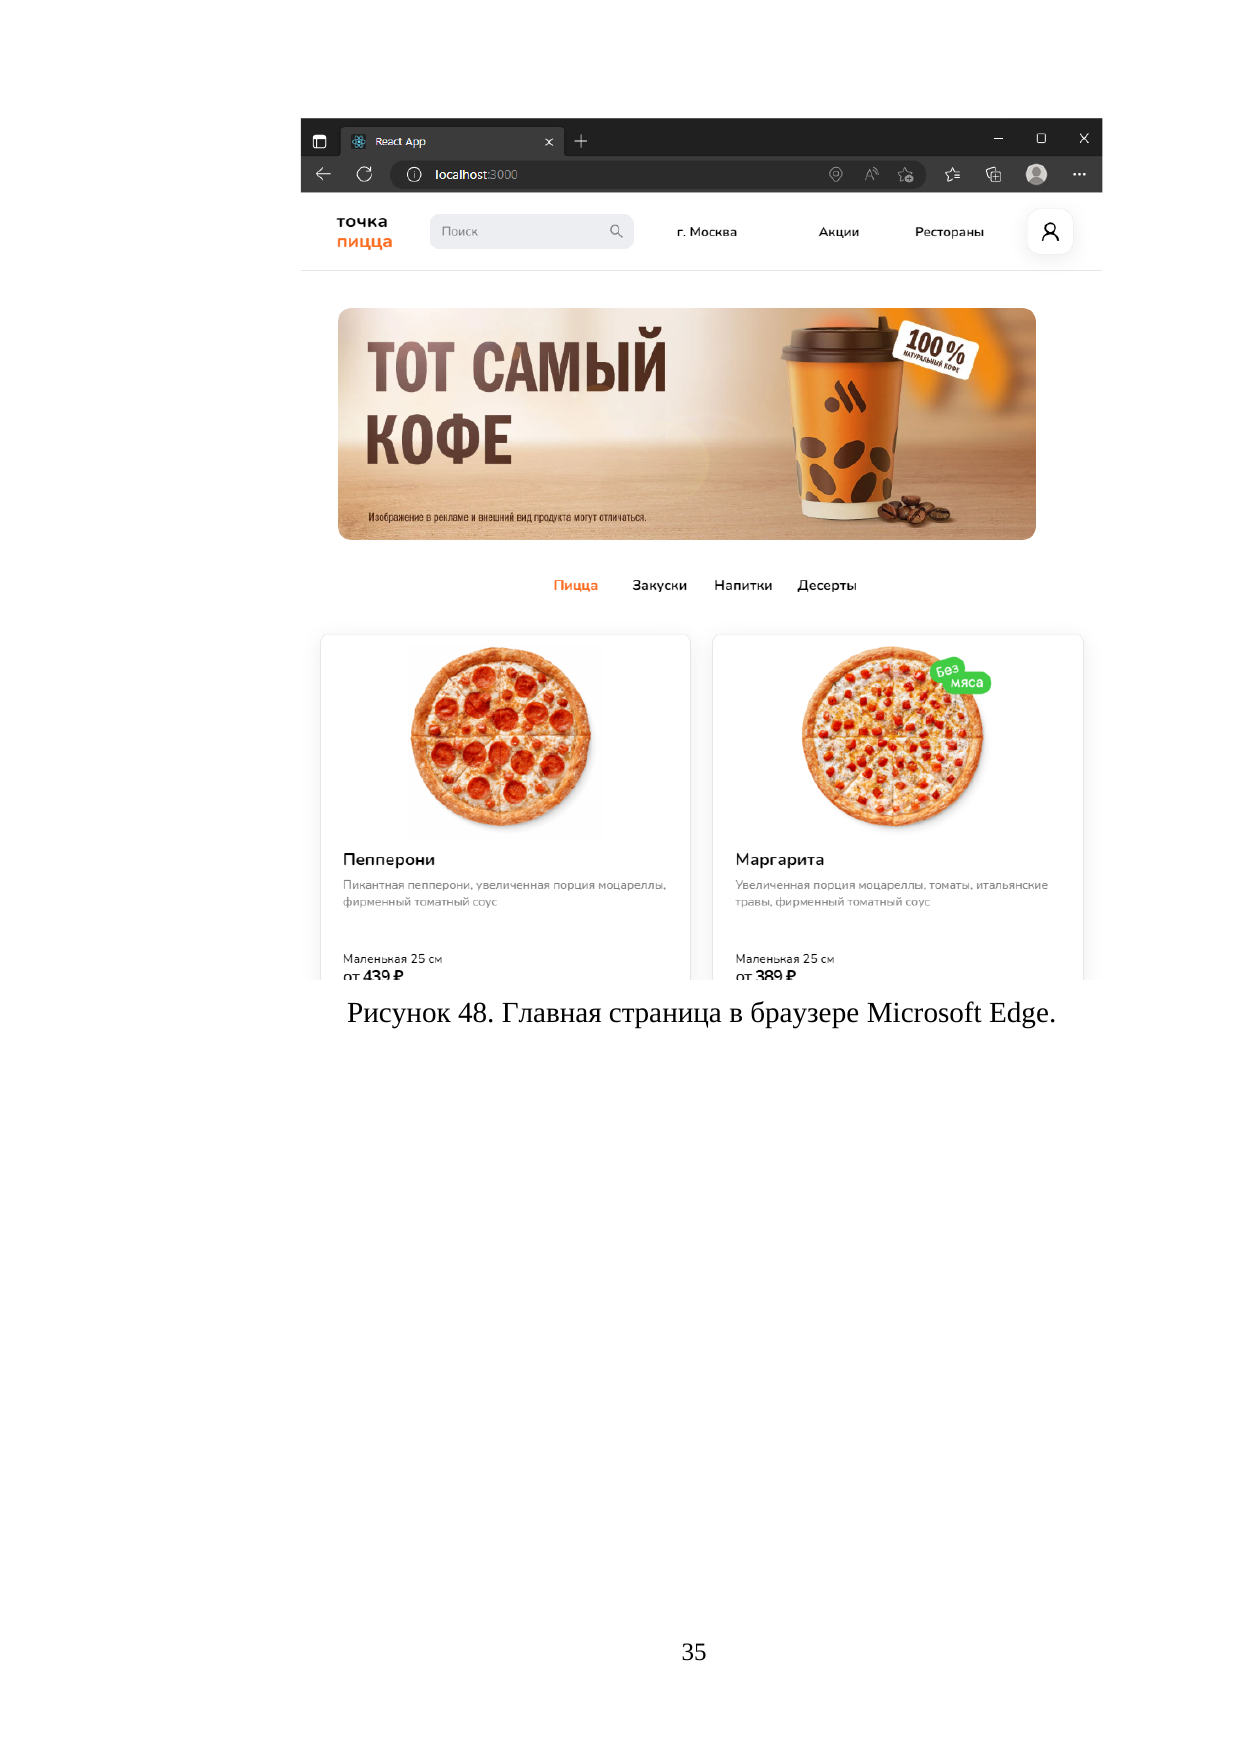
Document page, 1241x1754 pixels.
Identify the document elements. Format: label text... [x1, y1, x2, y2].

picture [300, 118, 1103, 980]
text Рисунок 48. Главная страница в браузере Microsoft Edge. [178, 995, 1151, 1028]
